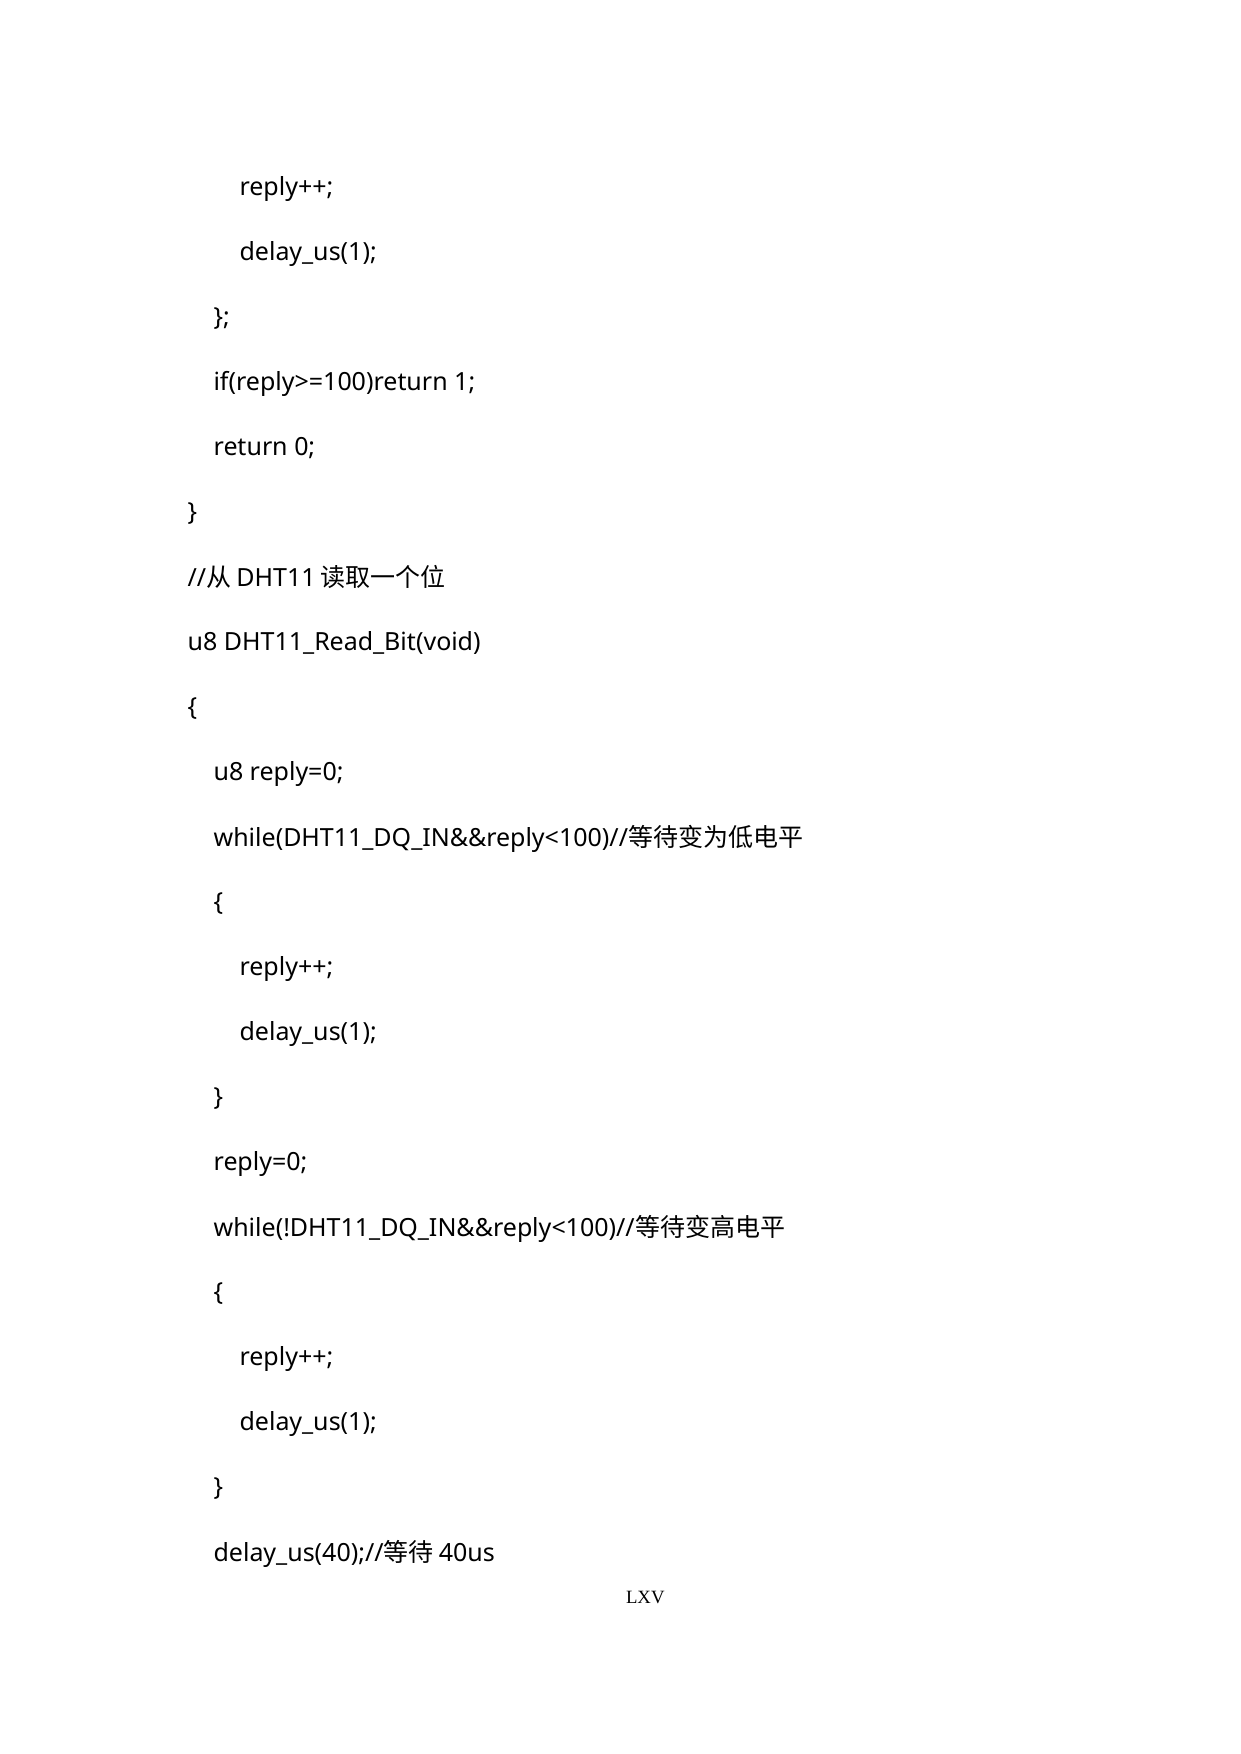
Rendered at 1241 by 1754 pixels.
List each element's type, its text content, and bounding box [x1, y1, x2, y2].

text { [187, 673, 1053, 738]
text delay_us(1); [187, 218, 1053, 283]
text reply++; [187, 1323, 1053, 1388]
text u8 reply=0; [187, 738, 1053, 803]
text } [187, 1453, 1053, 1518]
text } [187, 478, 1053, 543]
text while(DHT11_DQ_IN&&reply<100)//等待变为低电平 [187, 803, 1053, 868]
text reply++; [187, 933, 1053, 998]
text u8 DHT11_Read_Bit(void) [187, 608, 1053, 673]
text delay_us(40);//等待40us [187, 1518, 1053, 1583]
text while(!DHT11_DQ_IN&&reply<100)//等待变高电平 [187, 1193, 1053, 1258]
text }; [187, 283, 1053, 348]
text reply++; [187, 153, 1053, 218]
text { [187, 868, 1053, 933]
text delay_us(1); [187, 1388, 1053, 1453]
text { [187, 1258, 1053, 1323]
text } [187, 1063, 1053, 1128]
text if(reply>=100)return 1; [187, 348, 1053, 413]
text reply=0; [187, 1128, 1053, 1193]
text delay_us(1); [187, 998, 1053, 1063]
text return 0; [187, 413, 1053, 478]
text //从DHT11读取一个位 [187, 543, 1053, 608]
